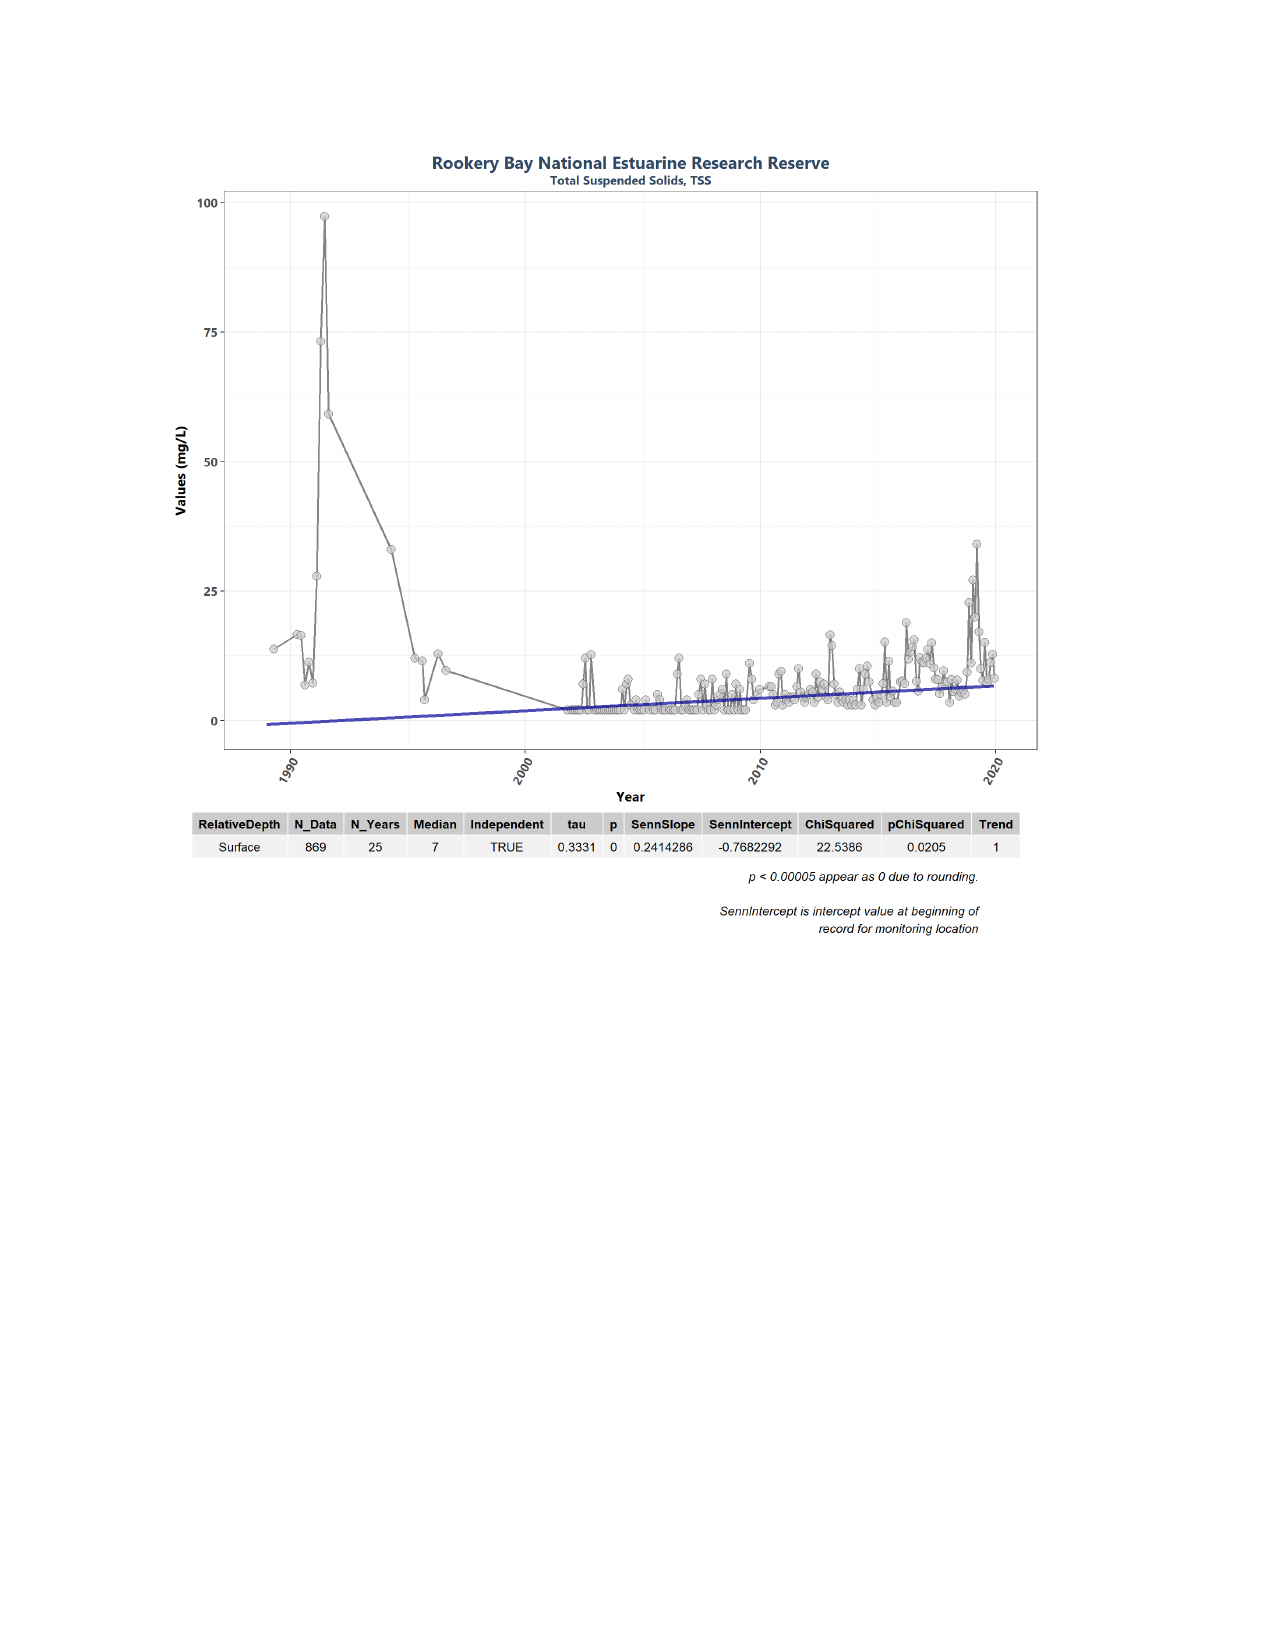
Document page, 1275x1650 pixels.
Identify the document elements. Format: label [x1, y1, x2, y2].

picture [168, 150, 1044, 938]
